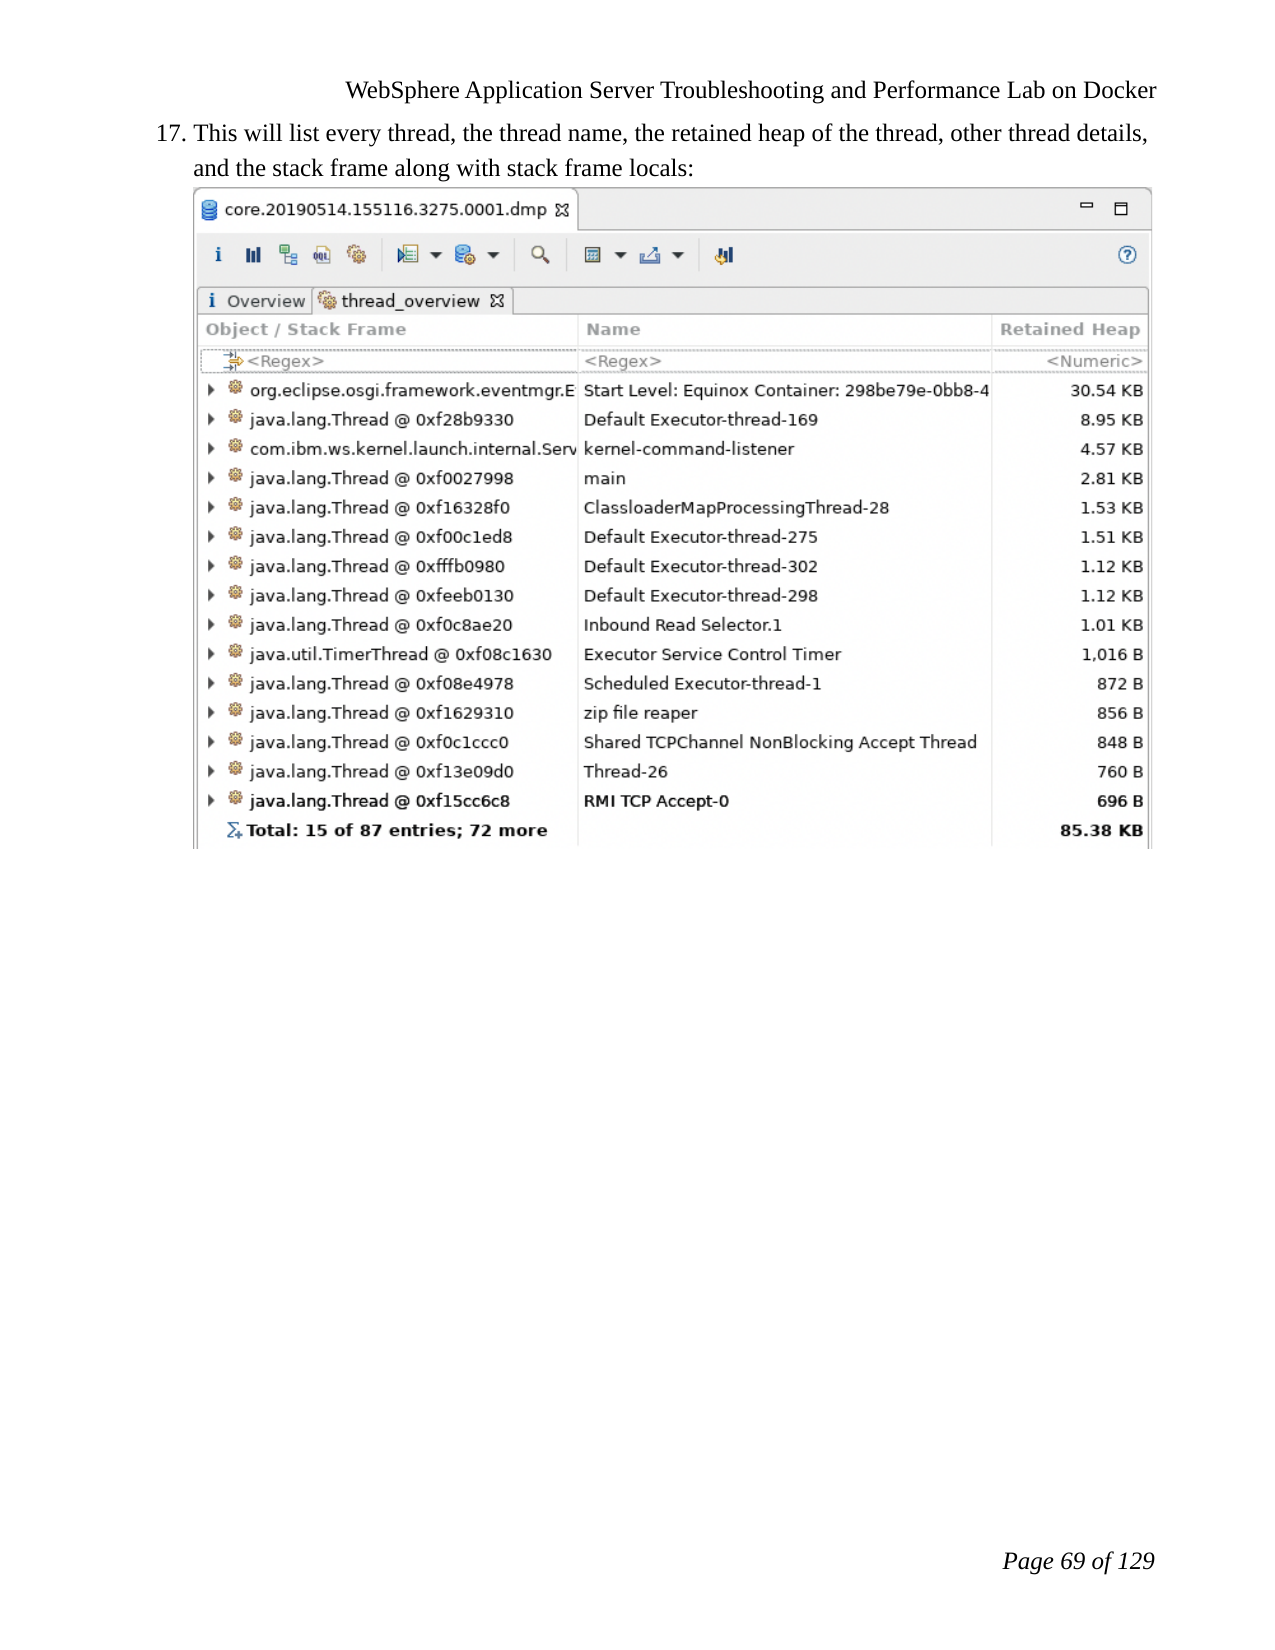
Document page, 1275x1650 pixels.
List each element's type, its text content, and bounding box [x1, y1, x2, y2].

picture [193, 187, 1153, 849]
